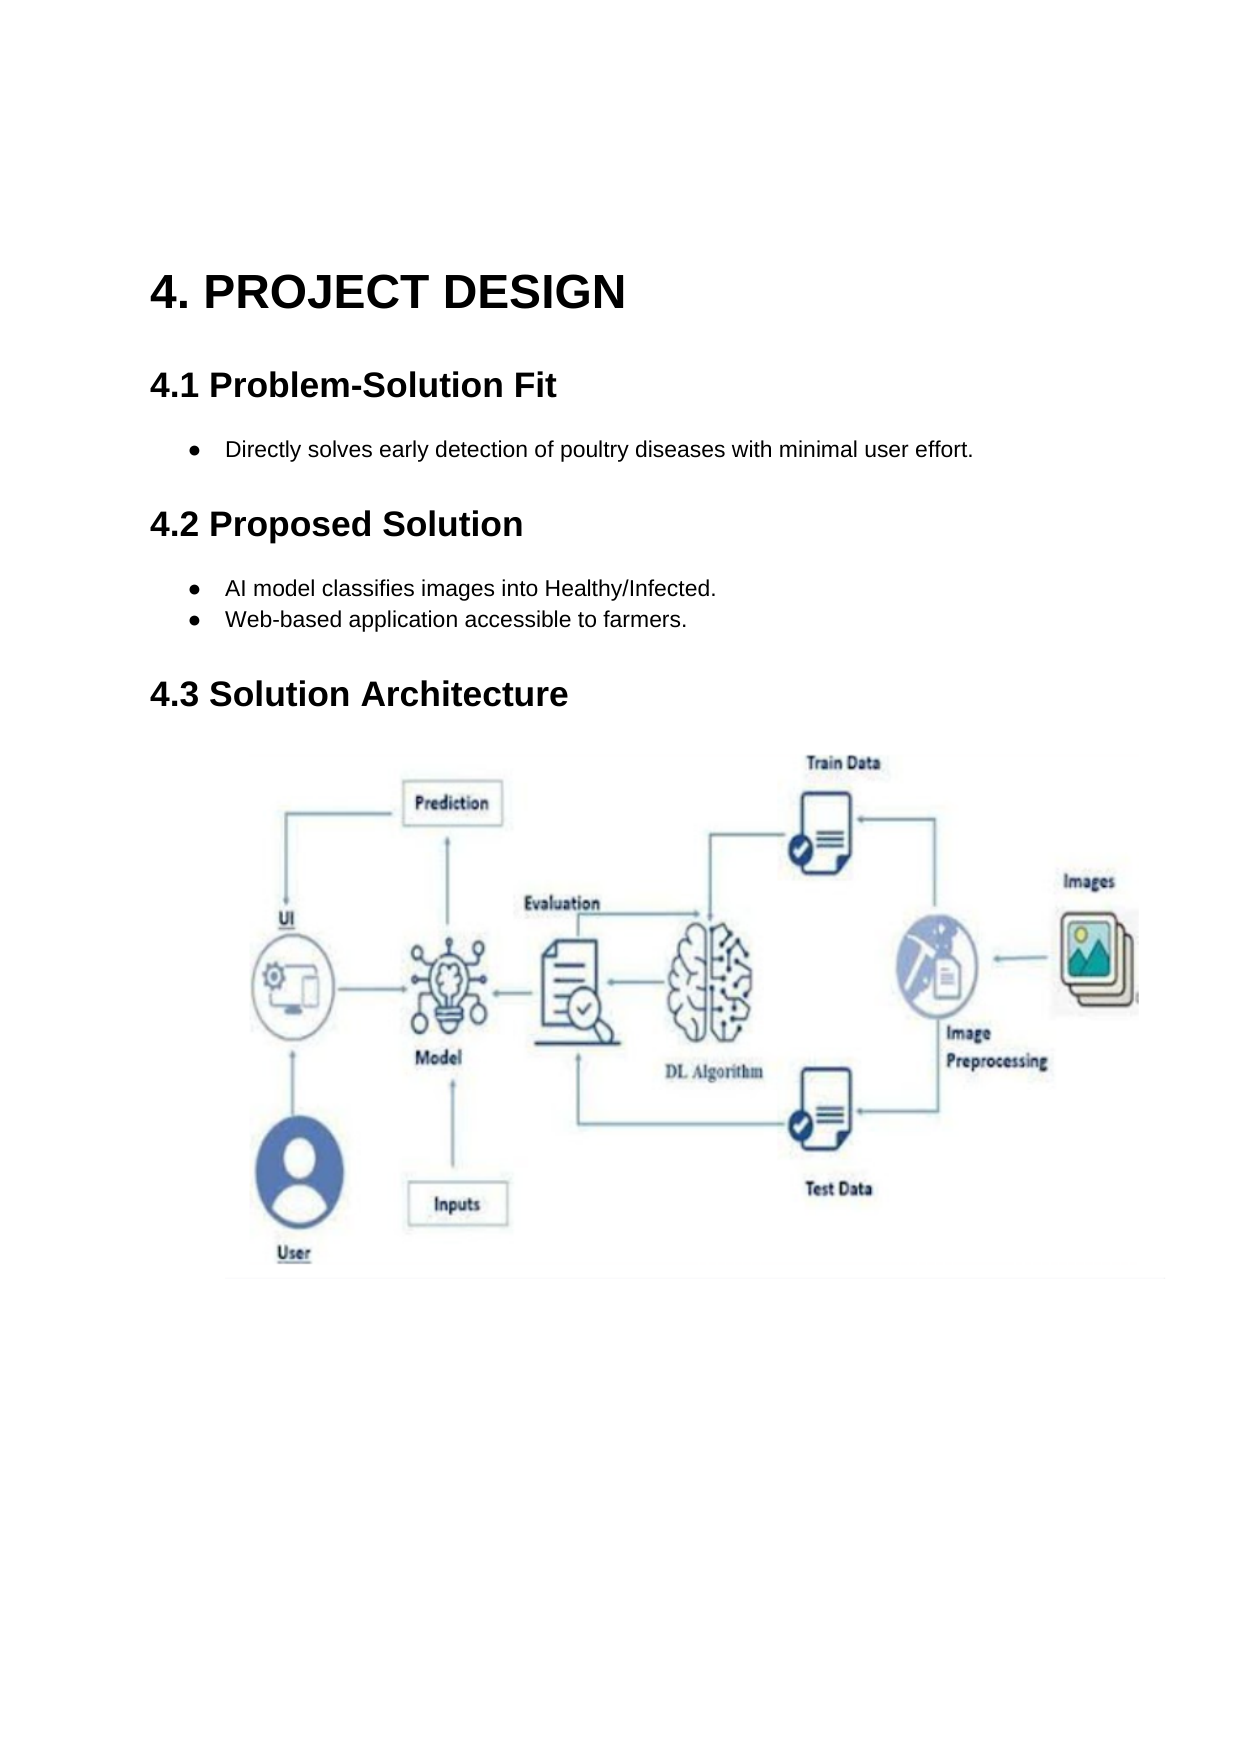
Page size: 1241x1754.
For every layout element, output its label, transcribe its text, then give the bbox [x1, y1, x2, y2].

picture [225, 745, 1166, 1279]
list Directly solves early detection of poultry diseases with minimal user effort. [187, 436, 1090, 462]
subtitle 4. PROJECT DESIGN [150, 263, 1090, 318]
subtitle 4.2 Proposed Solution [150, 504, 1090, 544]
list Web-based application accessible to farmers. [187, 606, 1090, 632]
subtitle 4.1 Problem-Solution Fit [150, 364, 1090, 405]
subtitle 4.3 Solution Architecture [150, 673, 1090, 714]
list AI model classifies images into Healthy/Infected. [187, 575, 1090, 602]
